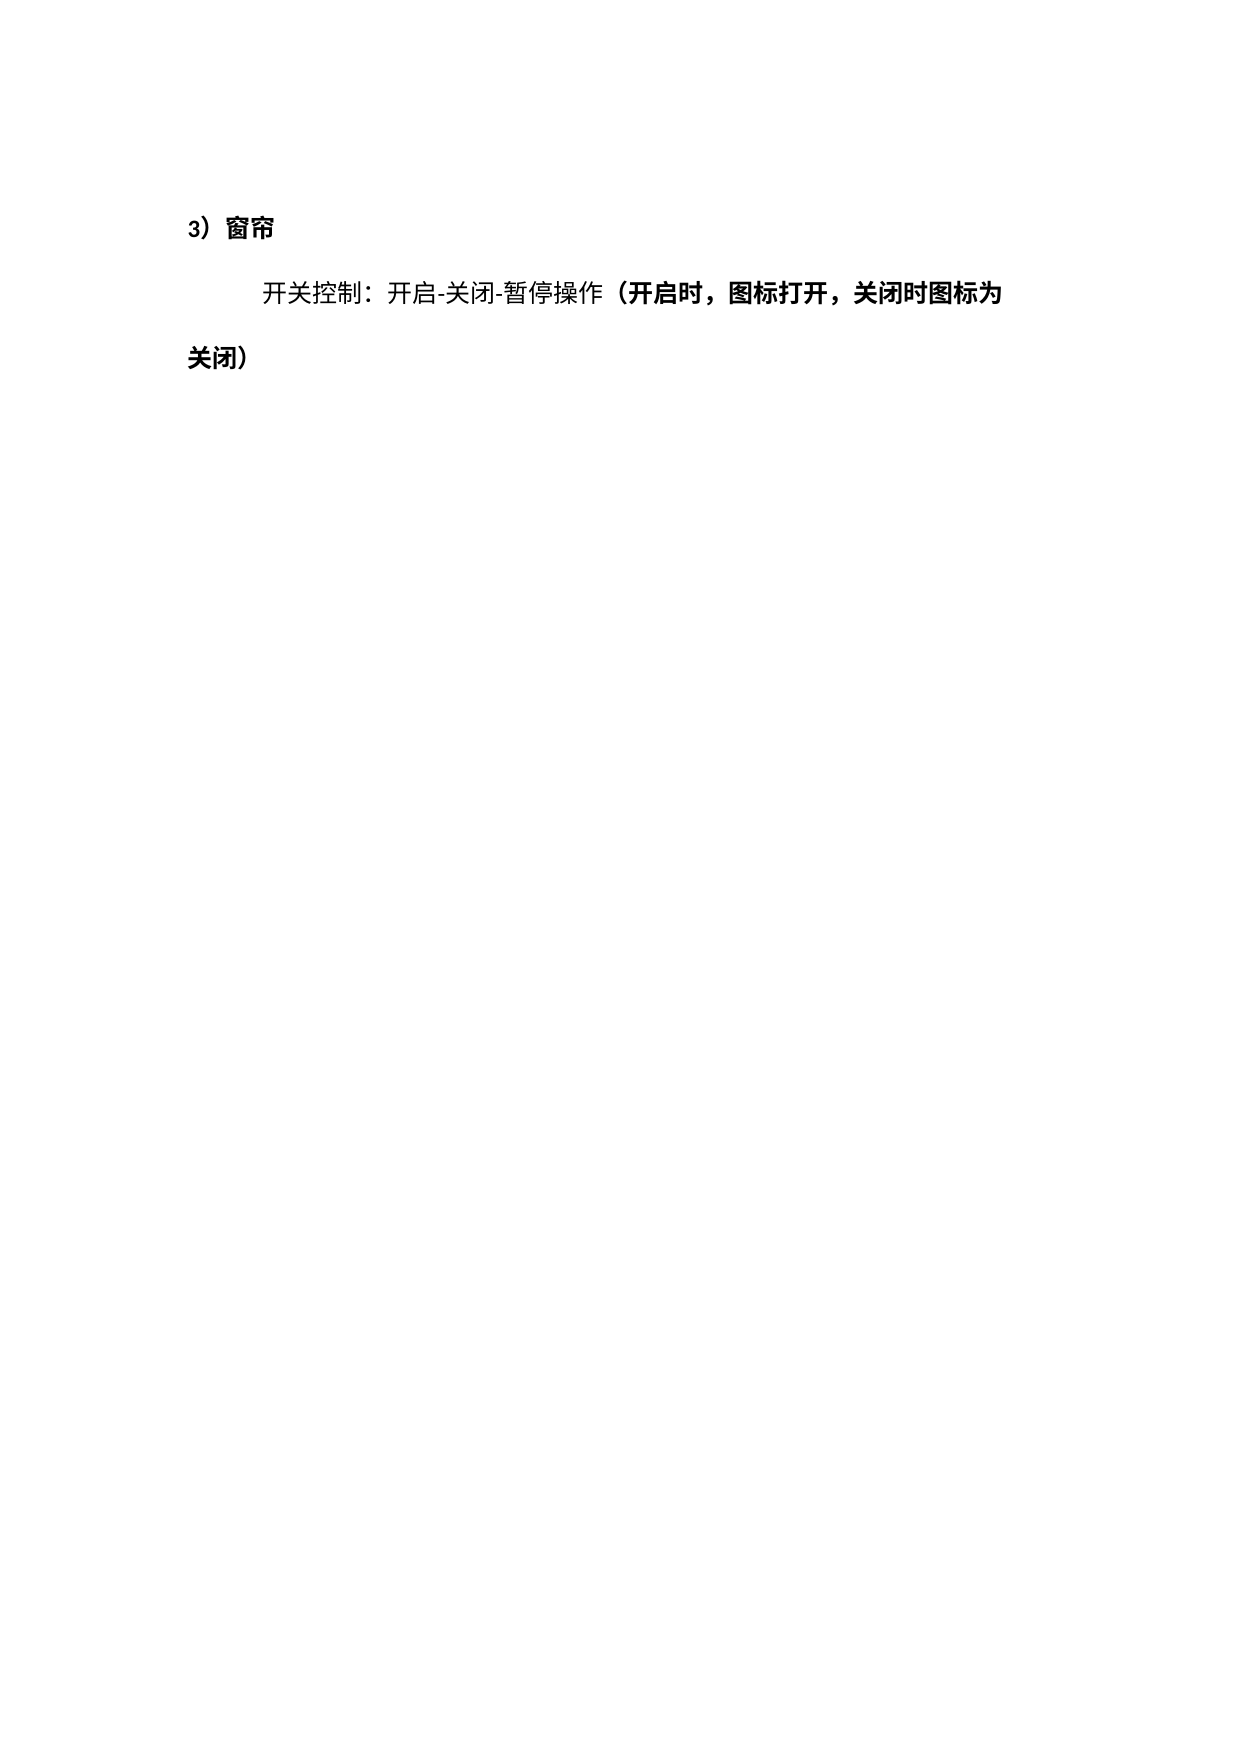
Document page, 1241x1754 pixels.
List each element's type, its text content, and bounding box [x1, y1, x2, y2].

list 开关控制：开启-关闭-暂停操作（开启时，图标打开，关闭时图标为关闭） [187, 259, 1028, 389]
list 3）窗帘 [187, 194, 1028, 259]
